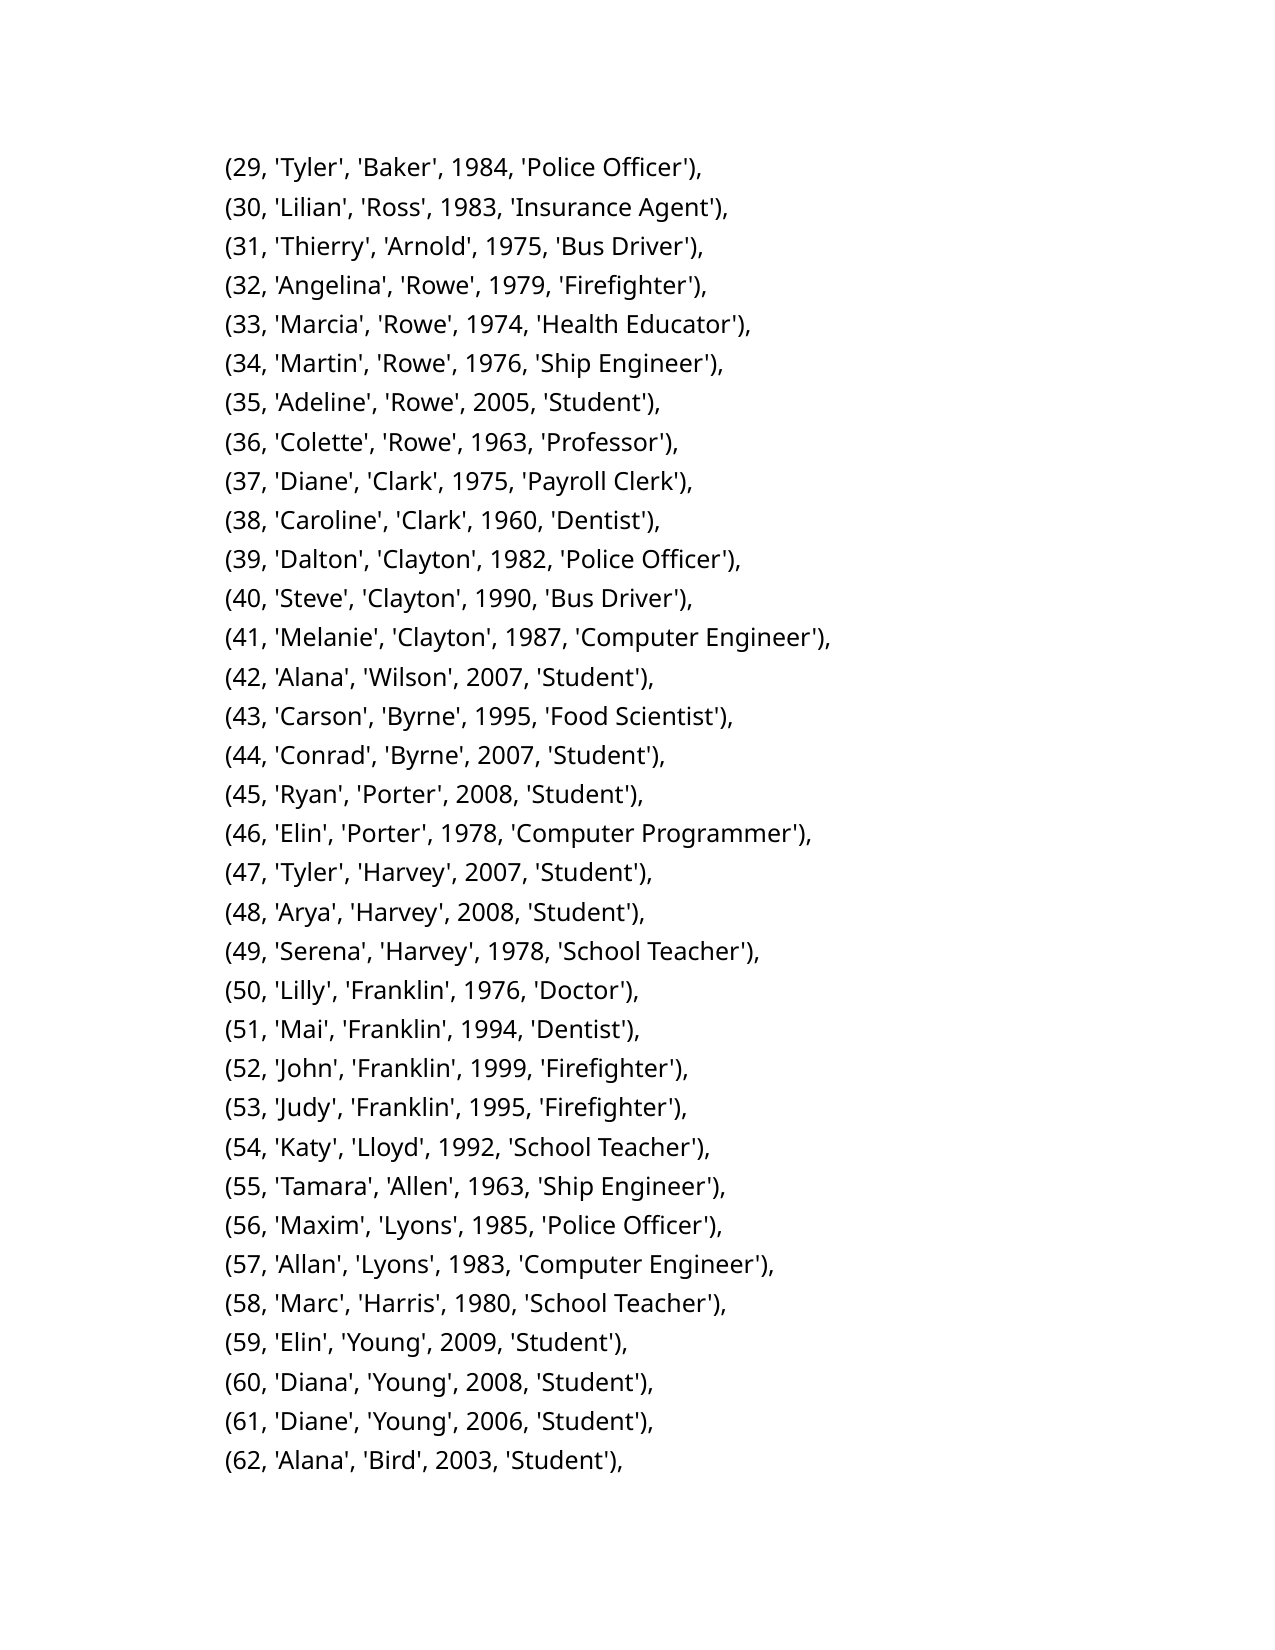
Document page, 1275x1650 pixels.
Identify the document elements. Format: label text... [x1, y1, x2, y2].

text (55, 'Tamara', 'Allen', 1963, 'Ship Engineer'), [225, 1168, 1125, 1202]
text (49, 'Serena', 'Harvey', 1978, 'School Teacher'), [225, 933, 1125, 967]
text (38, 'Caroline', 'Clark', 1960, 'Dentist'), [225, 502, 1125, 537]
text (51, 'Mai', 'Franklin', 1994, 'Dentist'), [225, 1012, 1125, 1046]
text (40, 'Steve', 'Clayton', 1990, 'Bus Driver'), [225, 581, 1125, 615]
text (47, 'Tyler', 'Harvey', 2007, 'Student'), [225, 855, 1125, 889]
text (50, 'Lilly', 'Franklin', 1976, 'Doctor'), [225, 972, 1125, 1007]
text (35, 'Adeline', 'Rowe', 2005, 'Student'), [225, 385, 1125, 419]
text (39, 'Dalton', 'Clayton', 1982, 'Police Officer'), [225, 542, 1125, 576]
text (52, 'John', 'Franklin', 1999, 'Firefighter'), [225, 1051, 1125, 1085]
text (61, 'Diane', 'Young', 2006, 'Student'), [225, 1403, 1125, 1437]
text (33, 'Marcia', 'Rowe', 1974, 'Health Educator'), [225, 307, 1125, 341]
text (30, 'Lilian', 'Ross', 1983, 'Insurance Agent'), [225, 189, 1125, 223]
text (46, 'Elin', 'Porter', 1978, 'Computer Programmer'), [225, 816, 1125, 850]
text (37, 'Diane', 'Clark', 1975, 'Payroll Clerk'), [225, 463, 1125, 497]
text (48, 'Arya', 'Harvey', 2008, 'Student'), [225, 894, 1125, 928]
text (32, 'Angelina', 'Rowe', 1979, 'Firefighter'), [225, 267, 1125, 302]
text (44, 'Conrad', 'Byrne', 2007, 'Student'), [225, 737, 1125, 772]
text (36, 'Colette', 'Rowe', 1963, 'Professor'), [225, 424, 1125, 458]
text (53, 'Judy', 'Franklin', 1995, 'Firefighter'), [225, 1090, 1125, 1124]
text (57, 'Allan', 'Lyons', 1983, 'Computer Engineer'), [225, 1247, 1125, 1281]
text (45, 'Ryan', 'Porter', 2008, 'Student'), [225, 777, 1125, 811]
text (60, 'Diana', 'Young', 2008, 'Student'), [225, 1364, 1125, 1398]
text (43, 'Carson', 'Byrne', 1995, 'Food Scientist'), [225, 698, 1125, 732]
text (56, 'Maxim', 'Lyons', 1985, 'Police Officer'), [225, 1207, 1125, 1242]
text (62, 'Alana', 'Bird', 2003, 'Student'), [225, 1442, 1125, 1477]
text (31, 'Thierry', 'Arnold', 1975, 'Bus Driver'), [225, 228, 1125, 262]
text (54, 'Katy', 'Lloyd', 1992, 'School Teacher'), [225, 1129, 1125, 1163]
text (42, 'Alana', 'Wilson', 2007, 'Student'), [225, 659, 1125, 693]
text (58, 'Marc', 'Harris', 1980, 'School Teacher'), [225, 1286, 1125, 1320]
text (41, 'Melanie', 'Clayton', 1987, 'Computer Engineer'), [225, 620, 1125, 654]
text (29, 'Tyler', 'Baker', 1984, 'Police Officer'), [225, 150, 1125, 184]
text (59, 'Elin', 'Young', 2009, 'Student'), [225, 1325, 1125, 1359]
text (34, 'Martin', 'Rowe', 1976, 'Ship Engineer'), [225, 346, 1125, 380]
